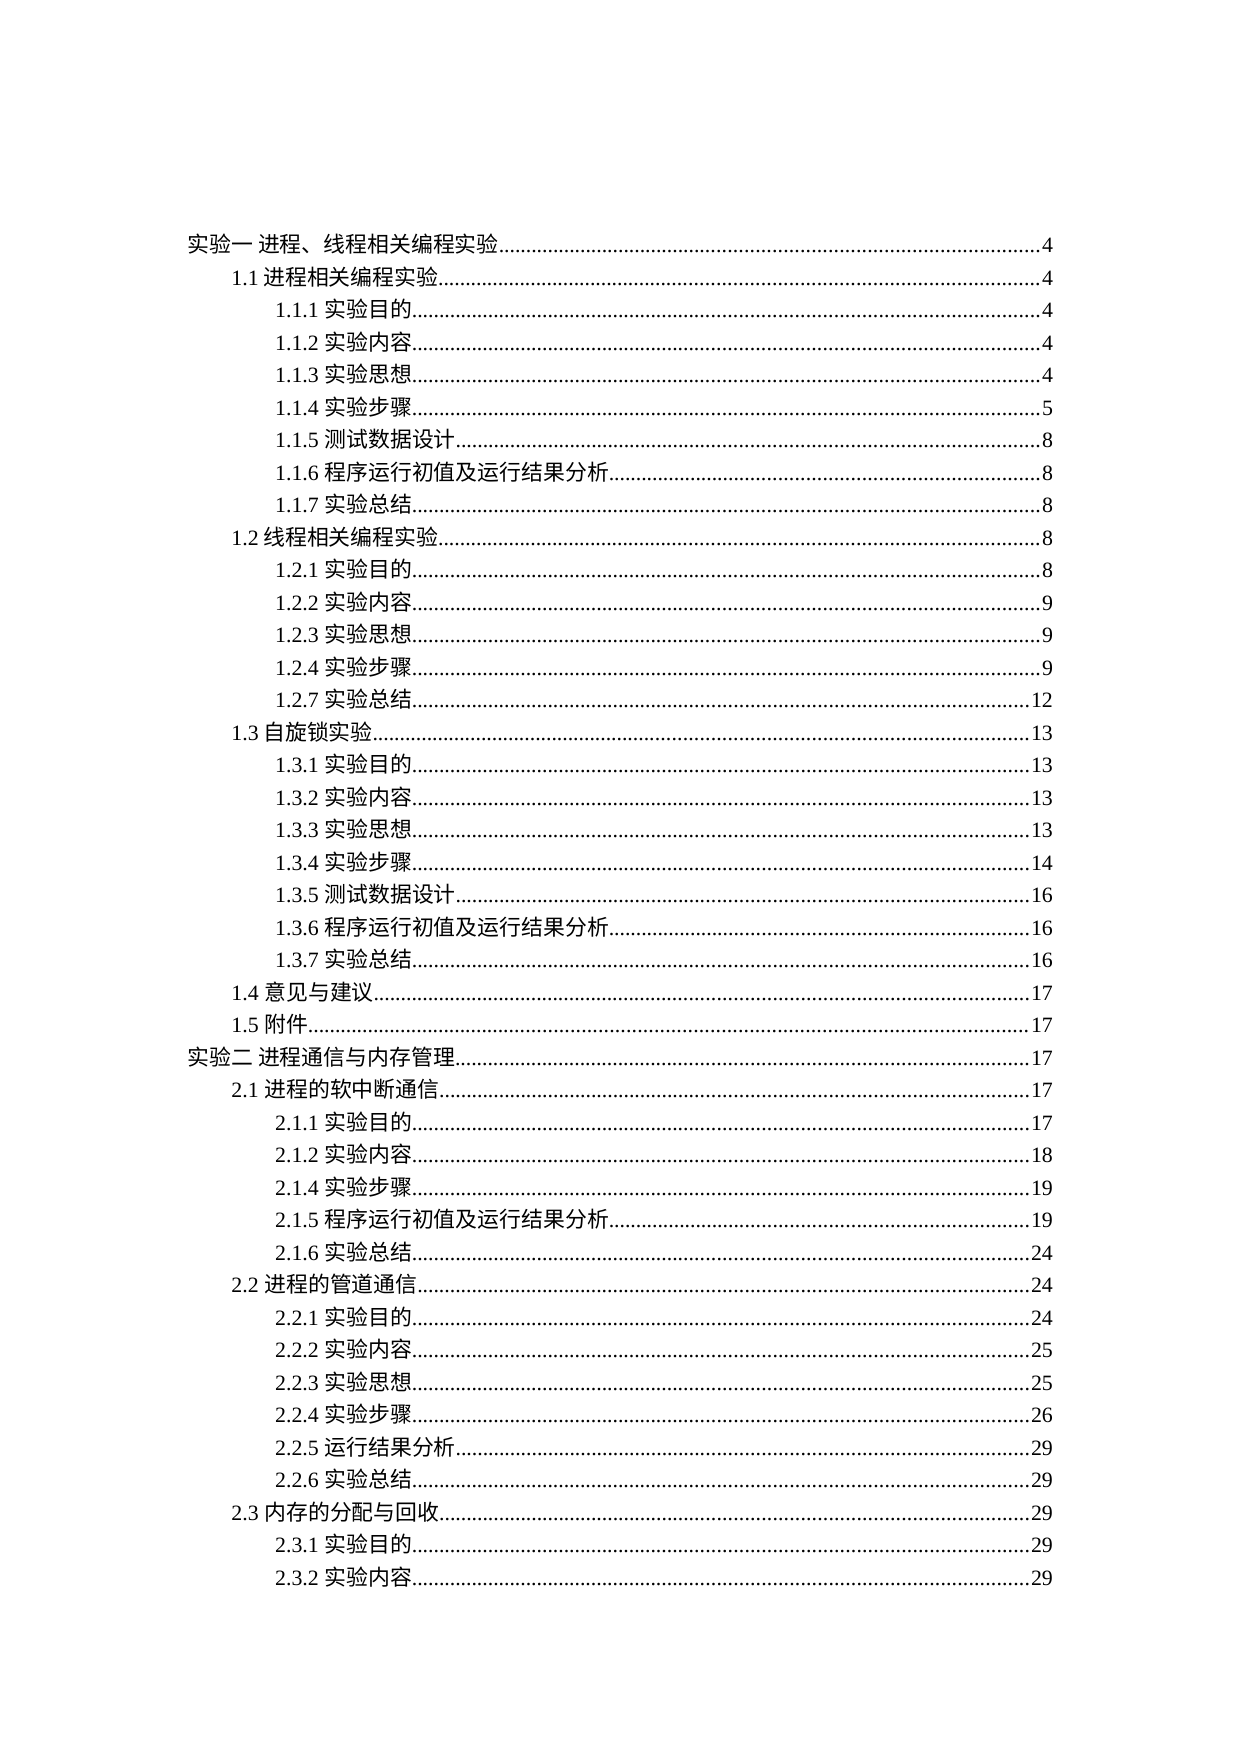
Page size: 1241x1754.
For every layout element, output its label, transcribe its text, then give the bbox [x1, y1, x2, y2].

text 2.2.6 实验总结 29 [275, 1462, 1053, 1494]
text 1.2.4 实验步骤 9 [275, 649, 1053, 682]
text 2.2.4 实验步骤 26 [275, 1397, 1053, 1429]
text 1.3.2 实验内容 13 [275, 779, 1053, 812]
text 1.3.3 实验思想 13 [275, 812, 1053, 844]
text 实验一 进程、线程相关编程实验 4 [187, 227, 1053, 259]
text 1.2.2 实验内容 9 [275, 584, 1053, 617]
text 1.3.1 实验目的 13 [275, 747, 1053, 779]
text 1.1.2 实验内容 4 [275, 324, 1053, 357]
text 1.1.3 实验思想 4 [275, 357, 1053, 389]
text 2.2.2 实验内容 25 [275, 1332, 1053, 1364]
text 2.1.2 实验内容 18 [275, 1137, 1053, 1169]
text 2.2.5 运行结果分析 29 [275, 1429, 1053, 1462]
text 2.3 内存的分配与回收 29 [231, 1494, 1053, 1527]
text 1.1进程相关编程实验 4 [231, 259, 1053, 292]
text 实验二 进程通信与内存管理 17 [187, 1039, 1053, 1072]
text 1.2.3 实验思想 9 [275, 617, 1053, 649]
text 1.5 附件 17 [231, 1007, 1053, 1039]
text 1.3.6 程序运行初值及运行结果分析 16 [275, 909, 1053, 942]
text 1.3.5 测试数据设计 16 [275, 877, 1053, 909]
text 1.2.1 实验目的 8 [275, 552, 1053, 584]
text 2.3.2 实验内容 29 [275, 1559, 1053, 1592]
text 1.2线程相关编程实验 8 [231, 519, 1053, 552]
text 2.1.6 实验总结 24 [275, 1234, 1053, 1267]
text 1.3.4 实验步骤 14 [275, 844, 1053, 877]
text 2.1.5 程序运行初值及运行结果分析 19 [275, 1202, 1053, 1234]
text 1.1.5 测试数据设计 8 [275, 422, 1053, 454]
text 1.1.4 实验步骤 5 [275, 389, 1053, 422]
text 1.1.1 实验目的 4 [275, 292, 1053, 324]
text 1.4 意见与建议 17 [231, 974, 1053, 1007]
text 2.1.4 实验步骤 19 [275, 1169, 1053, 1202]
text 2.2 进程的管道通信 24 [231, 1267, 1053, 1299]
text 1.2.7 实验总结 12 [275, 682, 1053, 714]
text 1.3.7 实验总结 16 [275, 942, 1053, 974]
text 1.1.6 程序运行初值及运行结果分析 8 [275, 454, 1053, 487]
text 2.3.1 实验目的 29 [275, 1527, 1053, 1559]
text 1.1.7 实验总结 8 [275, 487, 1053, 519]
text 1.3自旋锁实验 13 [231, 714, 1053, 747]
text 2.2.1 实验目的 24 [275, 1299, 1053, 1332]
text 2.2.3 实验思想 25 [275, 1364, 1053, 1397]
text 2.1.1 实验目的 17 [275, 1104, 1053, 1137]
text 2.1 进程的软中断通信 17 [231, 1072, 1053, 1104]
